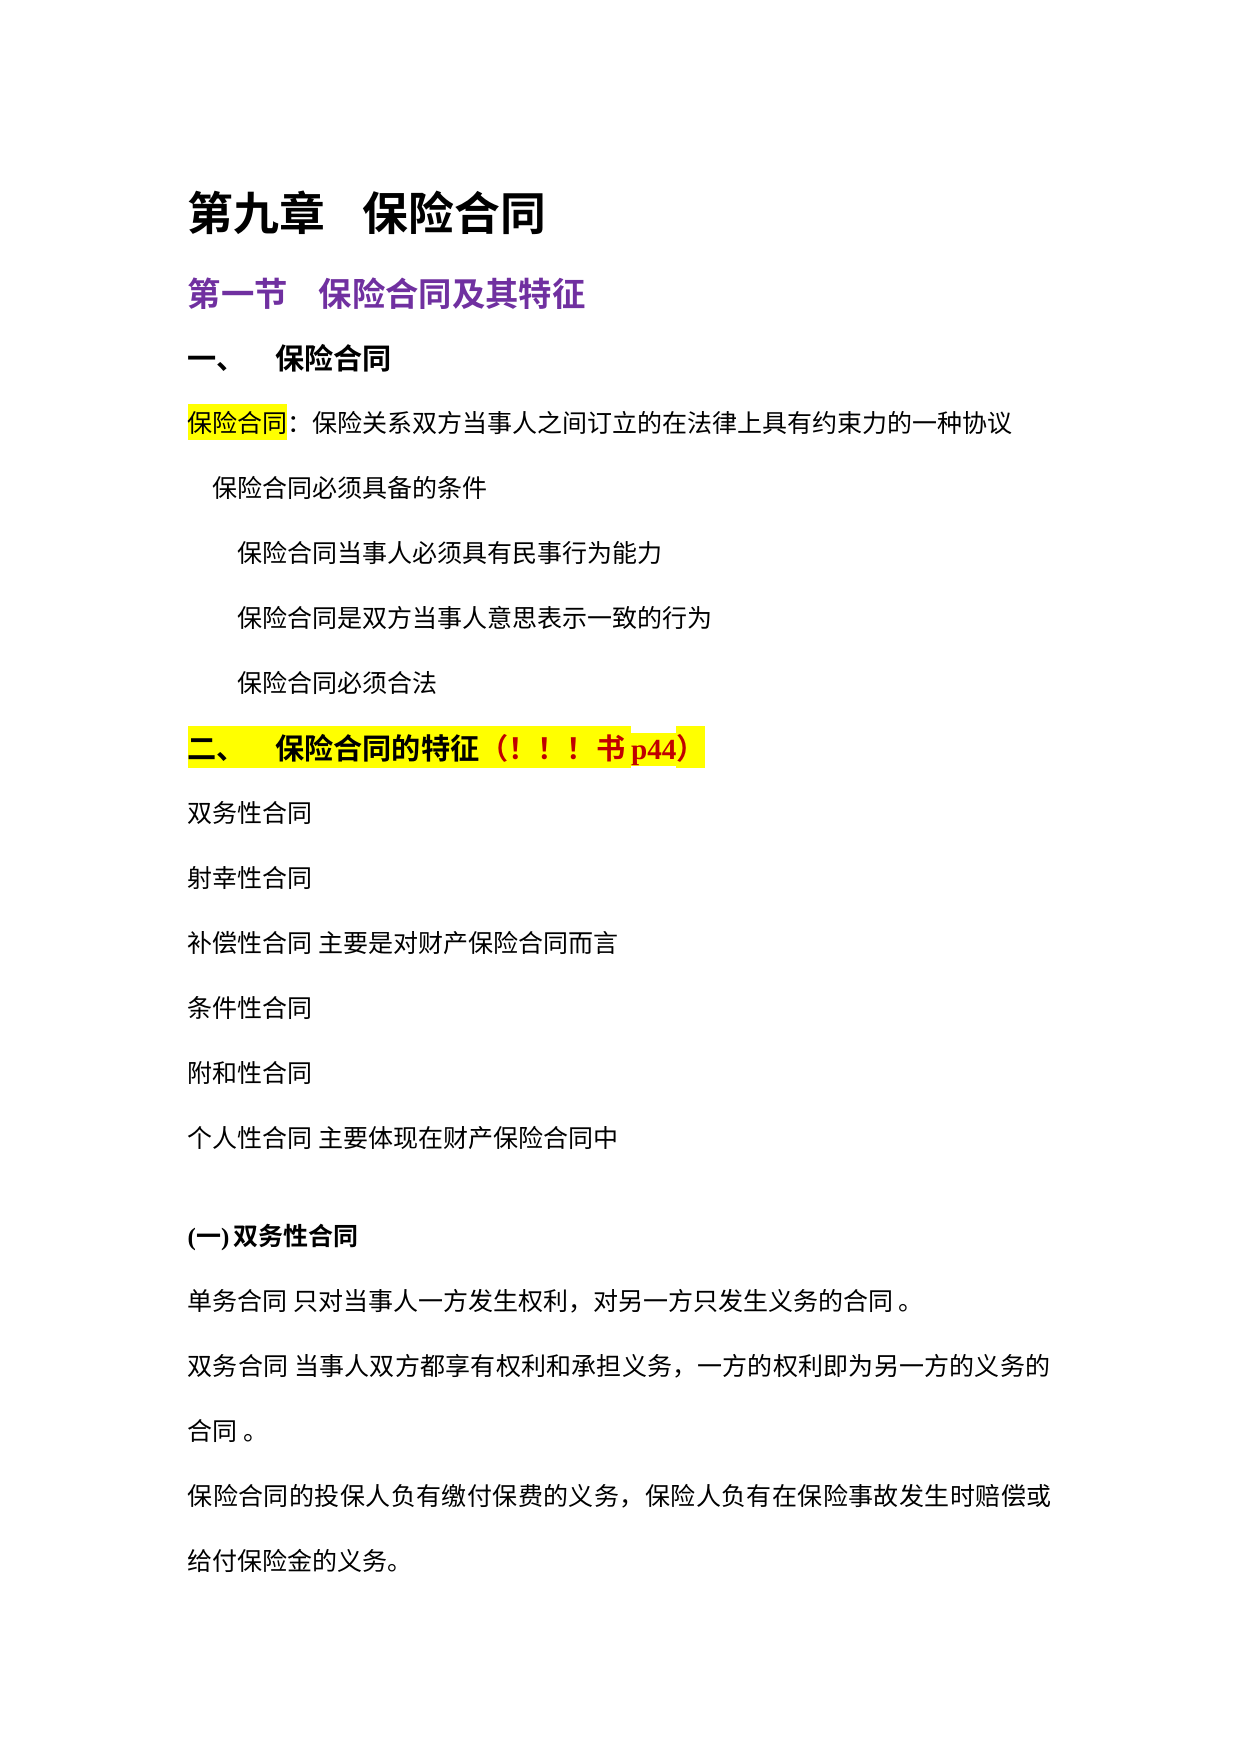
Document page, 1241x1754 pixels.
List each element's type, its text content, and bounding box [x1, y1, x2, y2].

text 射幸性合同 [187, 844, 1053, 909]
text 保险合同的投保人负有缴付保费的义务，保险人负有在保险事故发生时赔偿或给付保险金的义务。 [187, 1462, 1053, 1592]
subtitle 双务性合同 [187, 1202, 1053, 1267]
text 保险合同：保险关系双方当事人之间订立的在法律上具有约束力的一种协议 [187, 389, 1053, 454]
subtitle 保险合同的特征（！！！书p44） [187, 714, 1053, 779]
text 单务合同 只对当事人一方发生权利，对另一方只发生义务的合同 。 [187, 1267, 1053, 1332]
text 补偿性合同 主要是对财产保险合同而言 [187, 909, 1053, 974]
text 附和性合同 [187, 1039, 1053, 1104]
text 双务性合同 [187, 779, 1053, 844]
text 保险合同是双方当事人意思表示一致的行为 [237, 584, 1053, 649]
text 保险合同必须具备的条件 [212, 454, 1053, 519]
text 保险合同必须合法 [237, 649, 1053, 714]
subtitle 保险合同 [187, 324, 1053, 389]
text 保险合同当事人必须具有民事行为能力 [237, 519, 1053, 584]
text 条件性合同 [187, 974, 1053, 1039]
text 双务合同 当事人双方都享有权利和承担义务，一方的权利即为另一方的义务的合同 。 [187, 1332, 1053, 1462]
subtitle 保险合同及其特征 [187, 259, 1053, 324]
subtitle 保险合同 [187, 162, 1053, 259]
text 个人性合同 主要体现在财产保险合同中 [187, 1104, 1053, 1169]
